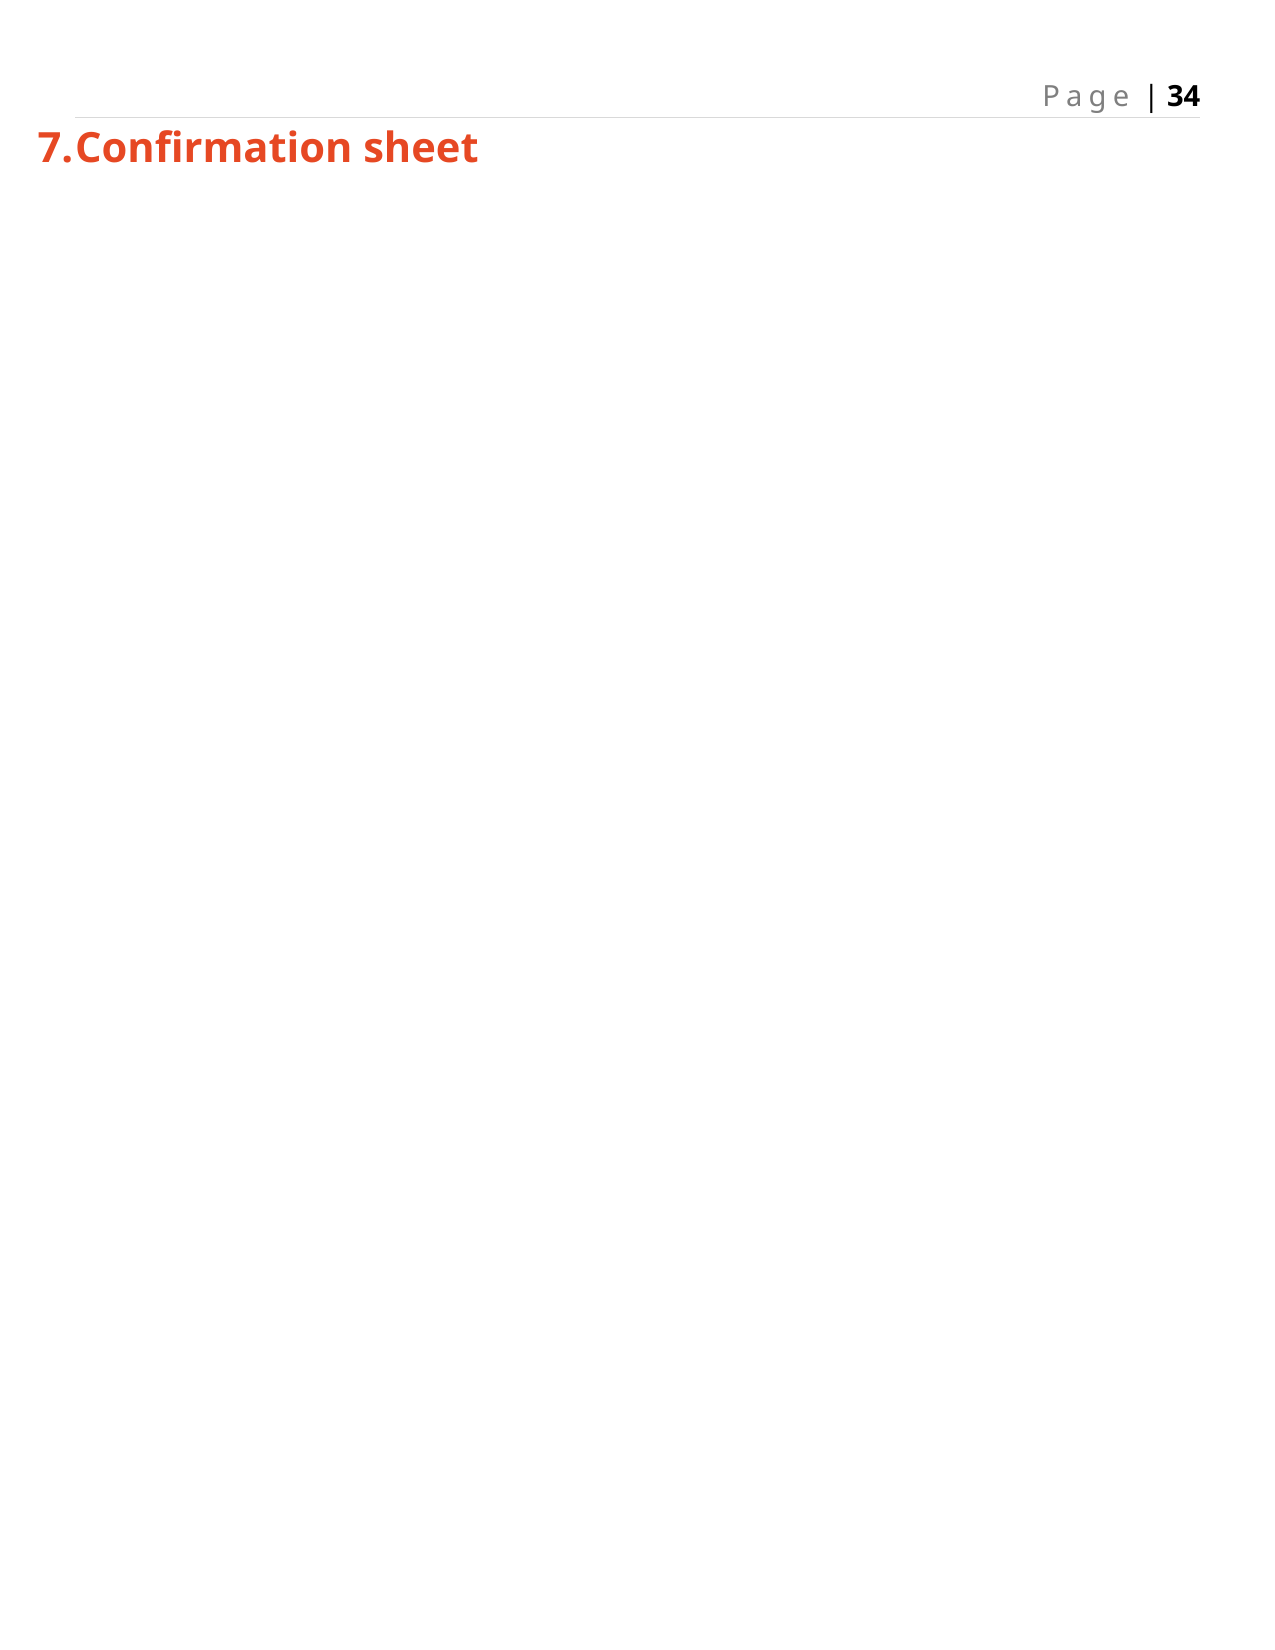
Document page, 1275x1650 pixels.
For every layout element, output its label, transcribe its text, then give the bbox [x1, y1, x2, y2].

subtitle Confirmation sheet [37, 118, 1200, 174]
